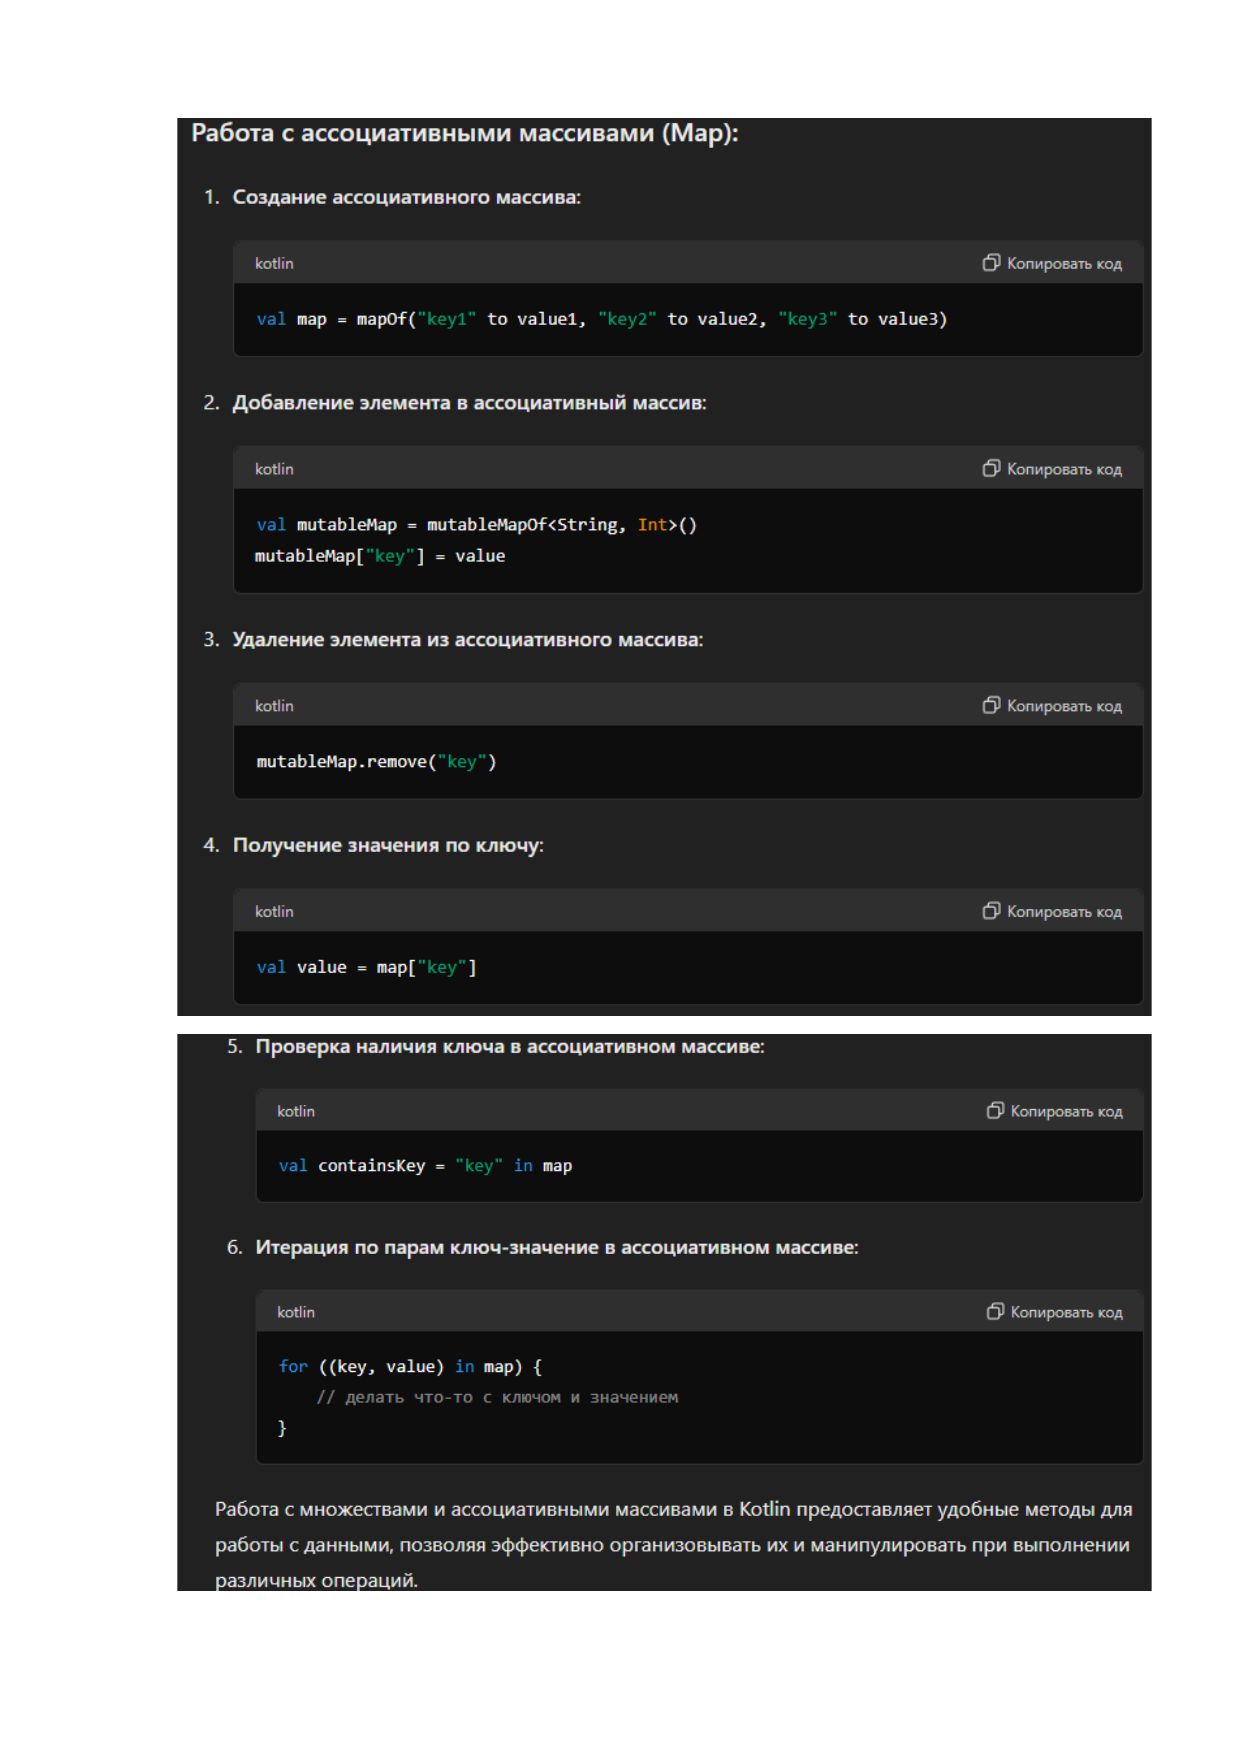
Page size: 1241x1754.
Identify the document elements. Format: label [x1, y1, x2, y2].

picture [177, 118, 1152, 1016]
picture [177, 1034, 1152, 1591]
